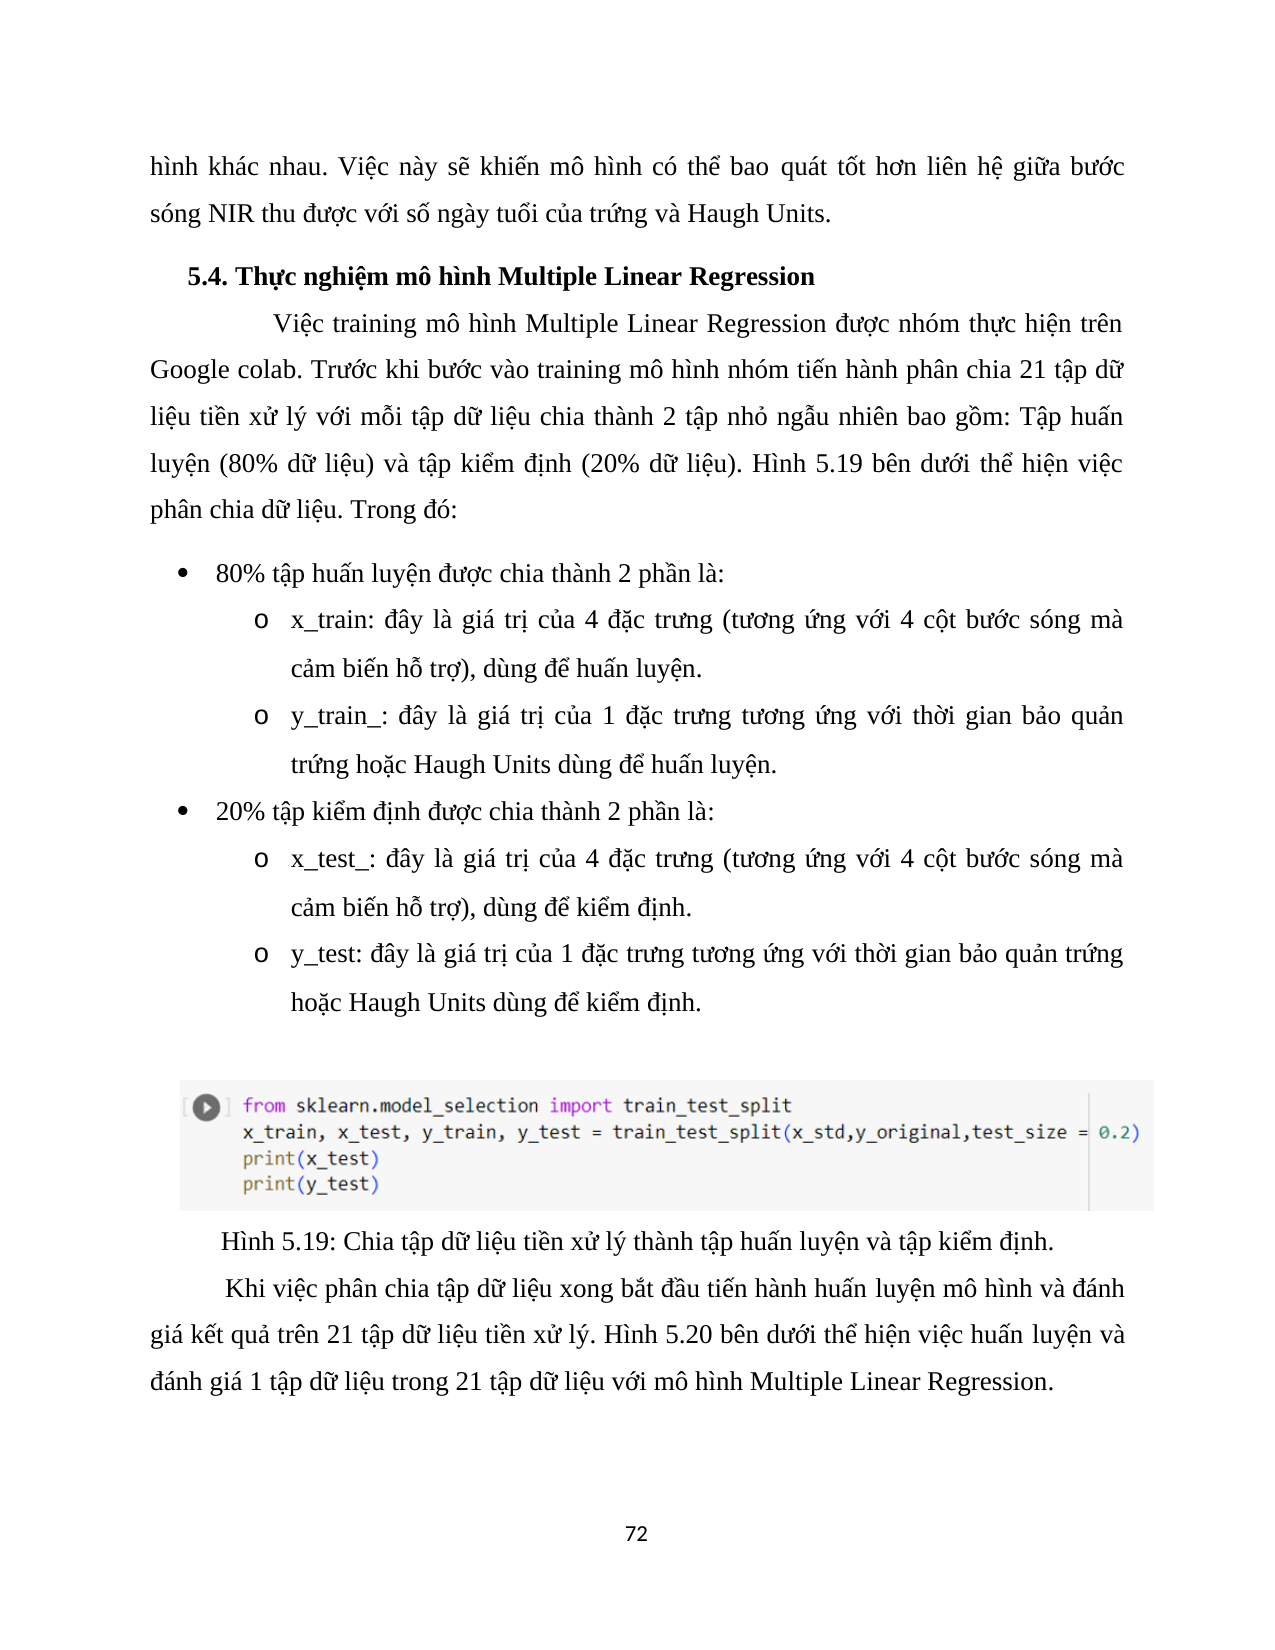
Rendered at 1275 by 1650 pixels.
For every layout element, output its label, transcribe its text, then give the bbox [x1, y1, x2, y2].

list y_test: đây là giá trị của 1 đặc trưng tương ứng với thời gian bảo quản trứng hoặc Haugh Units dùng để kiểm định. [253, 937, 1125, 1017]
subtitle Thực nghiệm mô hình Multiple Linear Regression [187, 260, 1125, 291]
picture [179, 1079, 1155, 1211]
list 20% tập kiểm định được chia thành 2 phần là: [178, 795, 1125, 826]
text Việc training mô hình Multiple Linear Regression được nhóm thực hiện trên Google colab. Trước khi bước vào training mô hình nhóm tiến hành phân chia 21 tập dữ liệu tiền xử lý với mỗi tập dữ liệu chia thành 2 tập nhỏ ngẫu nhiên bao gồm: Tập huấn luyện (80% dữ liệu) và tập kiểm định (20% dữ liệu). Hình 5.19 bên dưới thể hiện việc phân chia dữ liệu. Trong đó: [150, 307, 1125, 524]
text Khi việc phân chia tập dữ liệu xong bắt đầu tiến hành huấn luyện mô hình và đánh giá kết quả trên 21 tập dữ liệu tiền xử lý. Hình 5.20 bên dưới thể hiện việc huấn luyện và đánh giá 1 tập dữ liệu trong 21 tập dữ liệu với mô hình Multiple Linear Regression. [150, 1272, 1125, 1396]
list y_train_: đây là giá trị của 1 đặc trưng tương ứng với thời gian bảo quản trứng hoặc Haugh Units dùng để huấn luyện. [253, 699, 1125, 779]
list x_test_: đây là giá trị của 4 đặc trưng (tương ứng với 4 cột bước sóng mà cảm biến hỗ trợ), dùng để kiểm định. [253, 842, 1125, 922]
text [150, 150, 1125, 228]
text Hình 5.19: Chia tập dữ liệu tiền xử lý thành tập huấn luyện và tập kiểm định. [150, 1225, 1125, 1256]
list x_train: đây là giá trị của 4 đặc trưng (tương ứng với 4 cột bước sóng mà cảm biến hỗ trợ), dùng để huấn luyện. [253, 603, 1125, 684]
list 80% tập huấn luyện được chia thành 2 phần là: [178, 557, 1125, 588]
